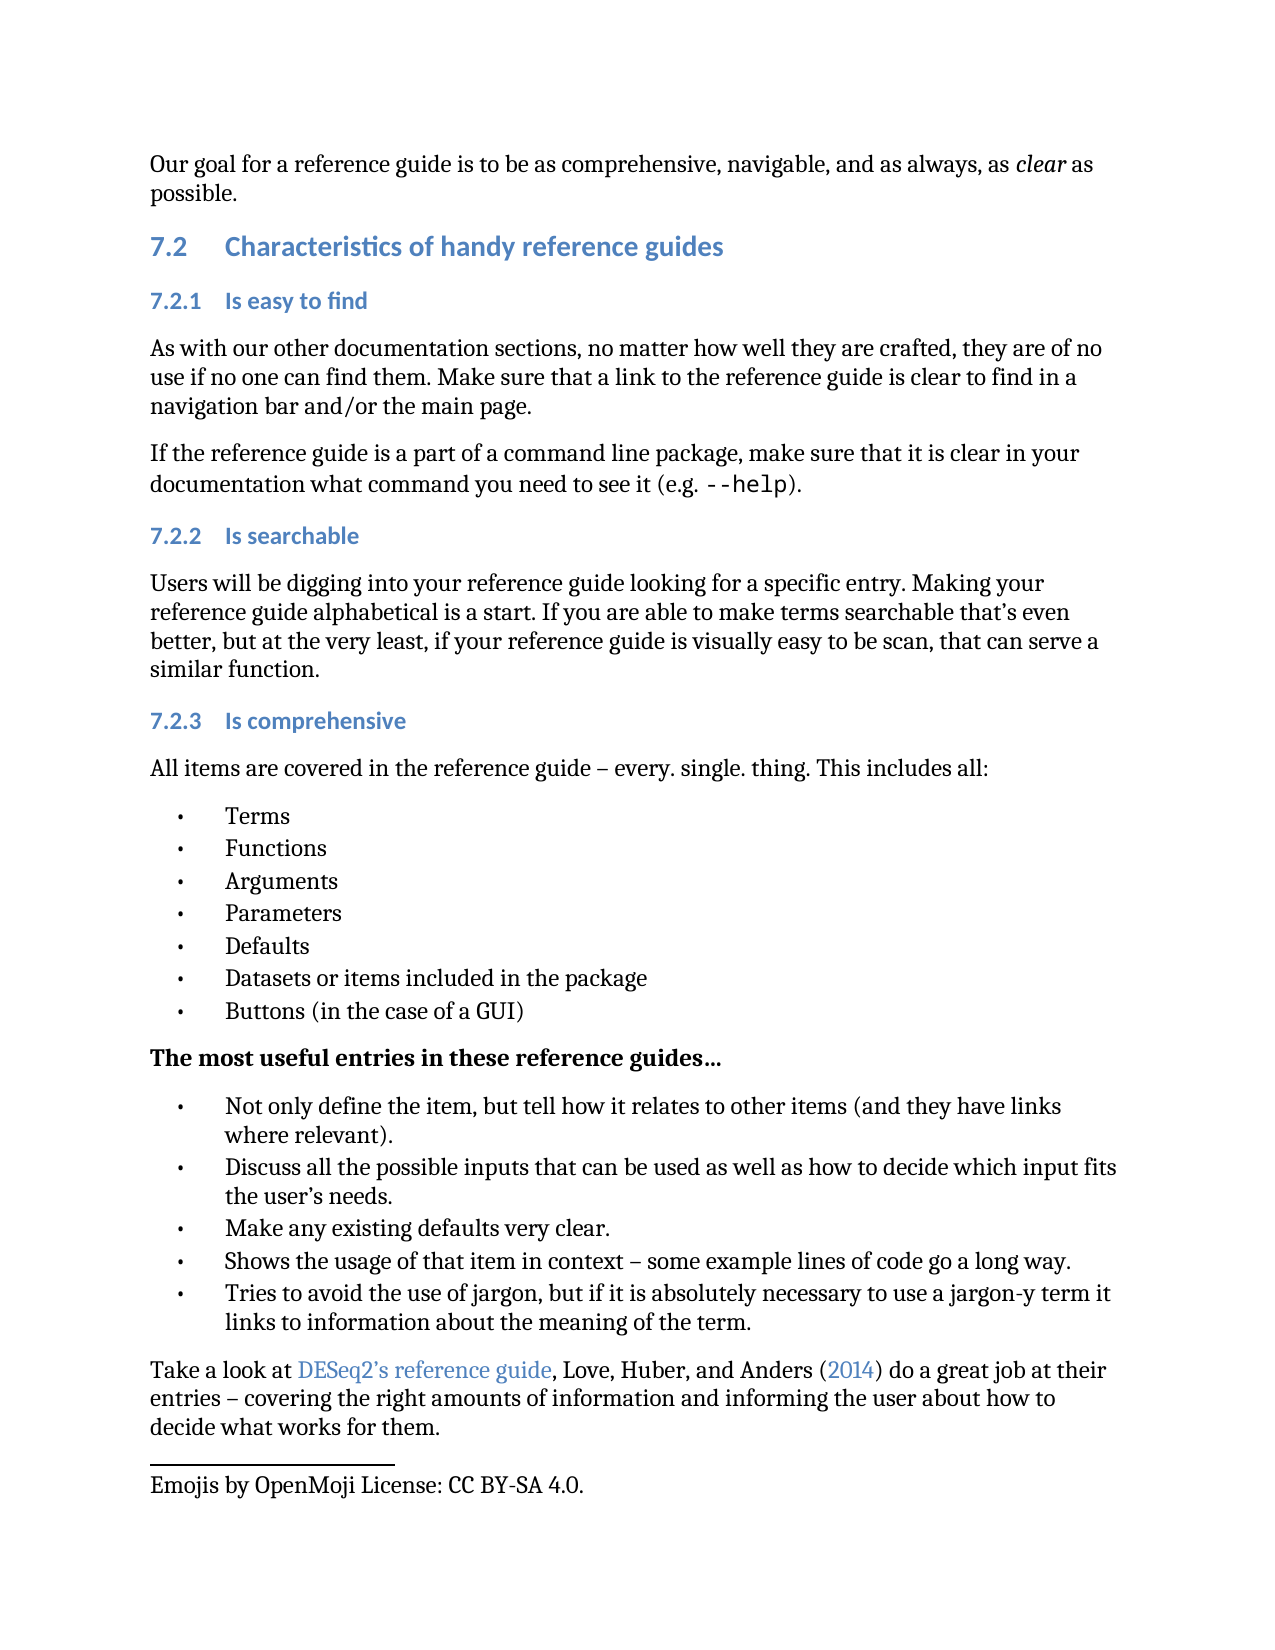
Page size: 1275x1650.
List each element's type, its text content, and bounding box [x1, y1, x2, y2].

subtitle 7.2.1 Is easy to find [150, 285, 1125, 315]
subtitle 7.2.2 Is searchable [150, 520, 1125, 550]
text Take a look at DESeq2’s reference guide, Love, Huber, and Anders (2014) do a great job at their entries – covering the right amounts of information and informing the user about how to decide what works for them. [150, 1356, 1125, 1442]
text As with our other documentation sections, no matter how well they are crafted, they are of no use if no one can find them. Make sure that a link to the reference guide is clear to find in a navigation bar and/or the main page. [150, 334, 1125, 420]
subtitle 7.2 Characteristics of handy reference guides [150, 228, 1125, 264]
list Defaults [175, 932, 1125, 961]
text If the reference guide is a part of a command line package, make sure that it is clear in your documentation what command you need to see it (e.g. --help). [150, 439, 1125, 499]
list Shows the usage of that item in context – some example lines of code go a long way. [175, 1247, 1125, 1276]
list Terms [175, 802, 1125, 831]
text The most useful entries in these reference guides… [150, 1044, 1125, 1073]
list Arguments [175, 867, 1125, 896]
list Discuss all the possible inputs that can be used as well as how to decide which input fits the user’s needs. [175, 1153, 1125, 1211]
subtitle 7.2.3 Is comprehensive [150, 705, 1125, 736]
list Make any existing defaults very clear. [175, 1214, 1125, 1243]
list Functions [175, 834, 1125, 863]
list Parameters [175, 899, 1125, 928]
text Our goal for a reference guide is to be as comprehensive, navigable, and as always, as clear as possible. [150, 150, 1125, 207]
list Not only define the item, but tell how it relates to other items (and they have links where relevant). [175, 1092, 1125, 1149]
list Tries to avoid the use of jargon, but if it is absolutely necessary to use a jargon-y term it links to information about the meaning of the term. [175, 1279, 1125, 1337]
text All items are covered in the reference guide – every. single. thing. This includes all: [150, 754, 1125, 783]
text Users will be digging into your reference guide looking for a specific entry. Making your reference guide alphabetical is a start. If you are able to make terms searchable that’s even better, but at the very least, if your reference guide is visually easy to be scan, that can serve a similar function. [150, 569, 1125, 684]
list Buttons (in the case of a GUI) [175, 997, 1125, 1026]
list Datasets or items included in the package [175, 964, 1125, 993]
